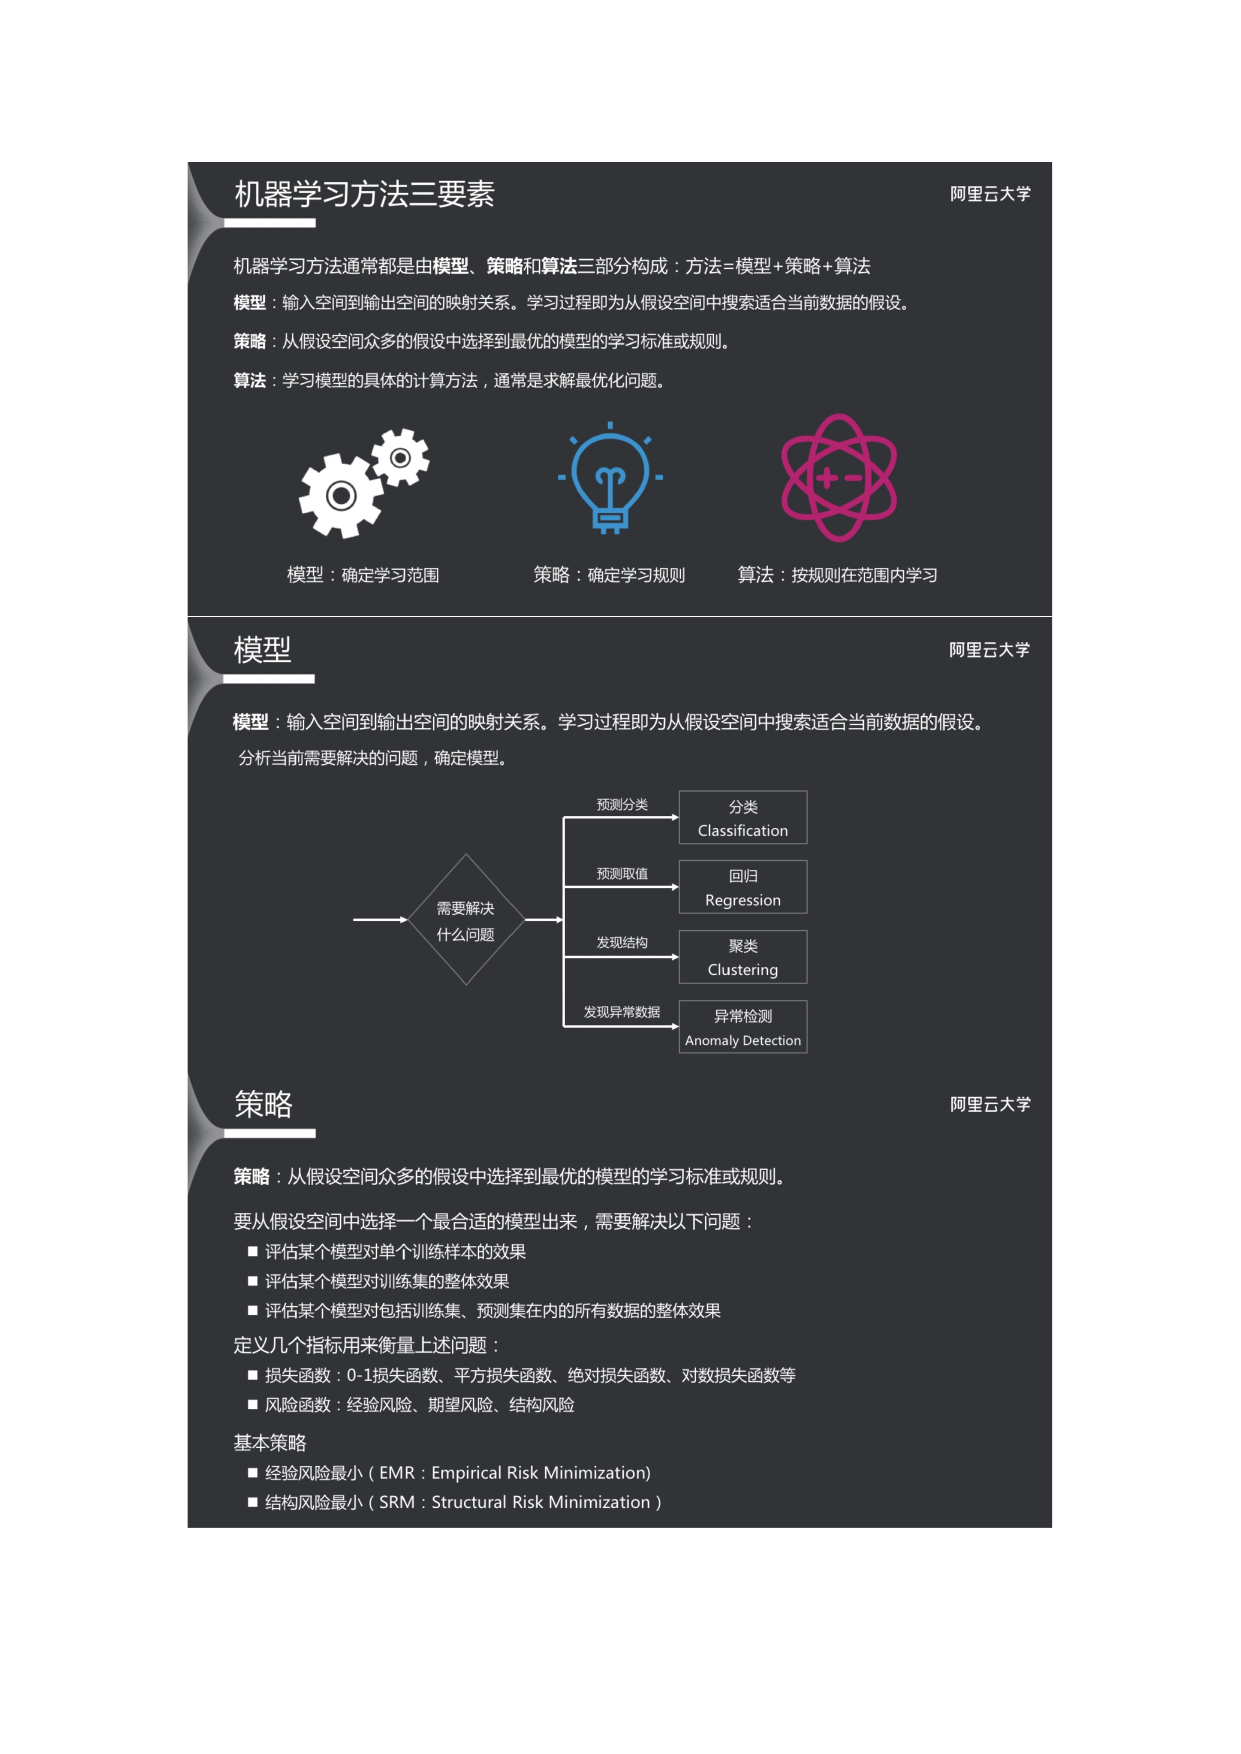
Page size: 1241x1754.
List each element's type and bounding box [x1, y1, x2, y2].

picture [187, 162, 1053, 616]
picture [187, 617, 1053, 1528]
